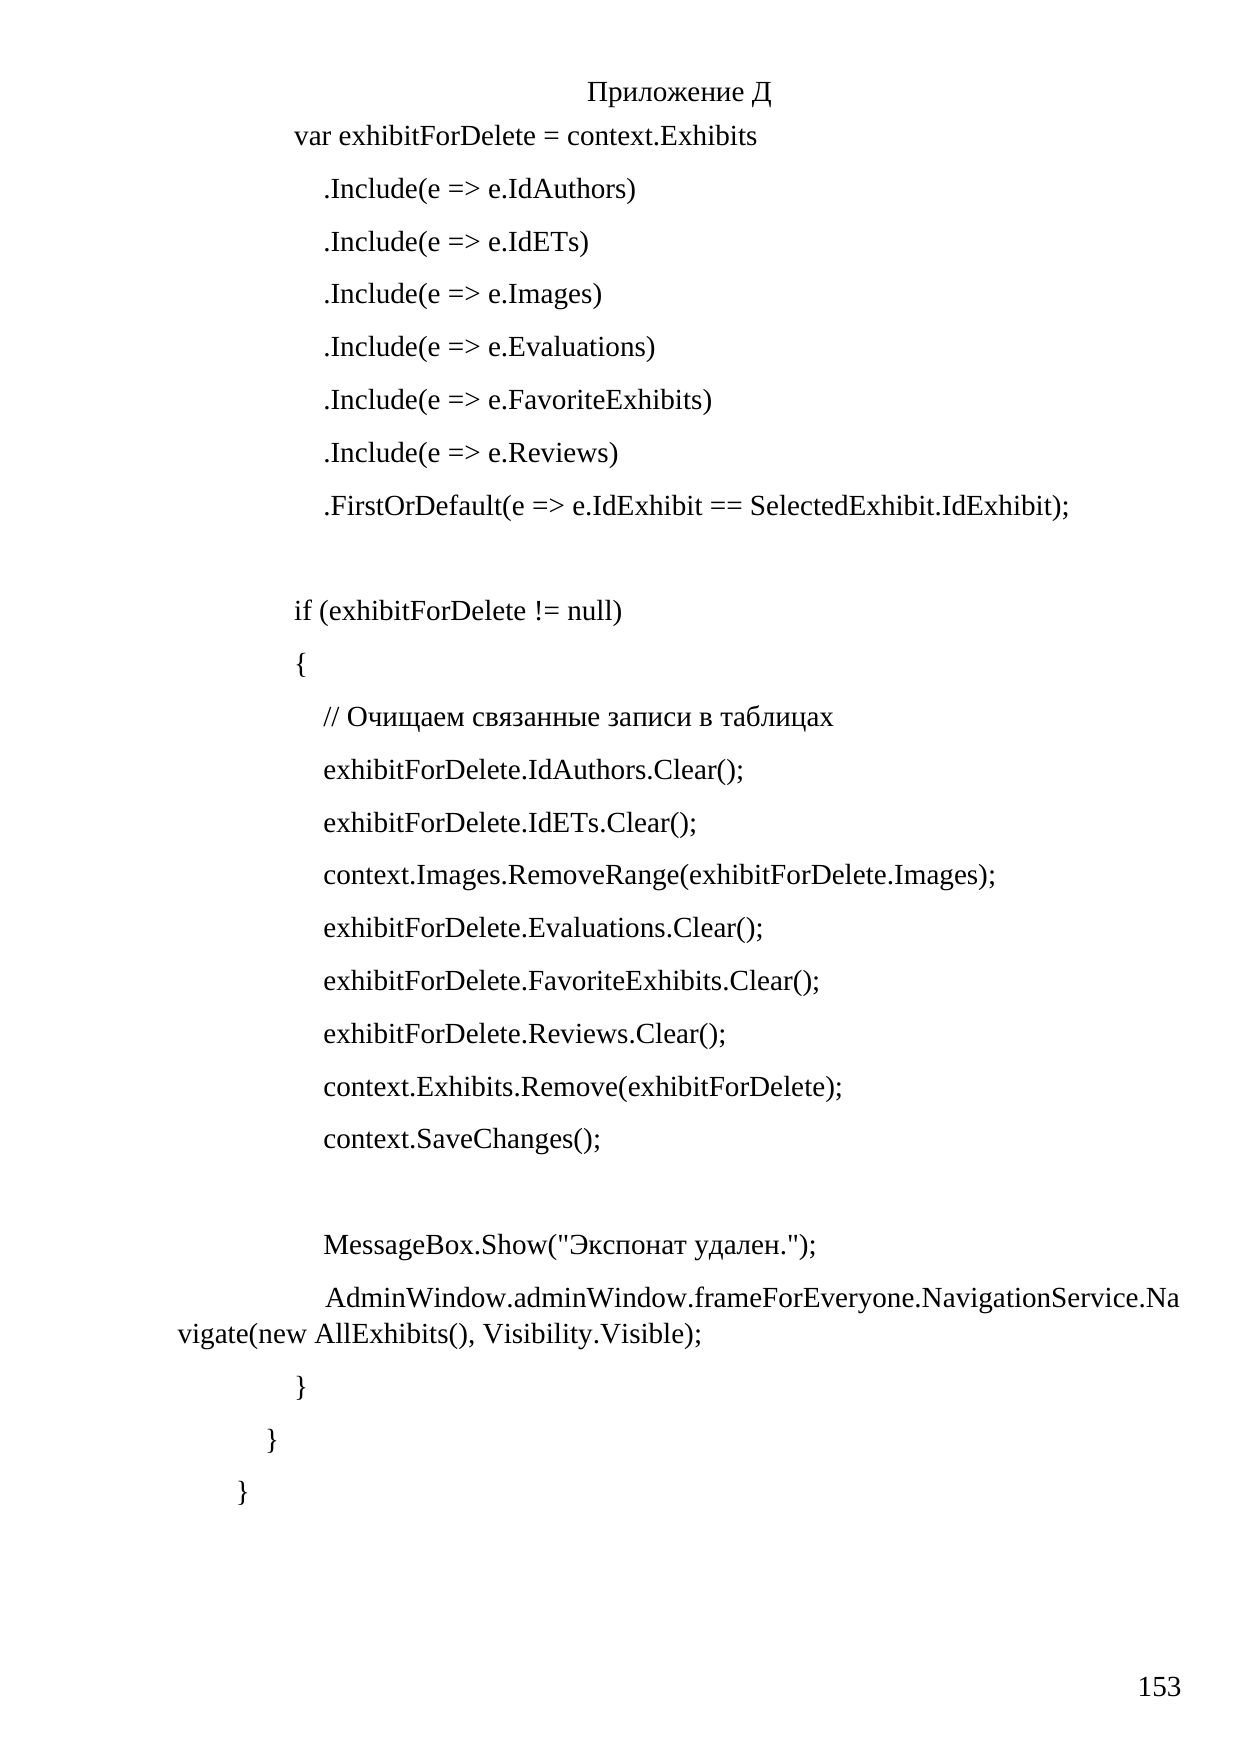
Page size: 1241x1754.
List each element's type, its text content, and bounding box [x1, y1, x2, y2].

text } [177, 1369, 1181, 1402]
text AdminWindow.adminWindow.frameForEveryone.NavigationService.Navigate(new AllExhibits(), Visibility.Visible); [177, 1280, 1181, 1350]
text .Include(e => e.FavoriteExhibits) [177, 382, 1181, 416]
text } [177, 1474, 1181, 1508]
text exhibitForDelete.Evaluations.Clear(); [177, 910, 1181, 944]
text // Очищаем связанные записи в таблицах [177, 699, 1181, 733]
text context.Exhibits.Remove(exhibitForDelete); [177, 1069, 1181, 1102]
text .Include(e => e.Images) [177, 277, 1181, 310]
text .Include(e => e.IdETs) [177, 224, 1181, 257]
text context.SaveChanges(); [177, 1122, 1181, 1155]
text context.Images.RemoveRange(exhibitForDelete.Images); [177, 857, 1181, 891]
text var exhibitForDelete = context.Exhibits [177, 118, 1181, 152]
text exhibitForDelete.IdETs.Clear(); [177, 805, 1181, 838]
text MessageBox.Show("Экспонат удален."); [177, 1227, 1181, 1261]
text .Include(e => e.IdAuthors) [177, 171, 1181, 204]
text exhibitForDelete.Reviews.Clear(); [177, 1016, 1181, 1049]
text } [177, 1422, 1181, 1455]
text { [177, 646, 1181, 680]
text .FirstOrDefault(e => e.IdExhibit == SelectedExhibit.IdExhibit); [177, 488, 1181, 521]
text .Include(e => e.Reviews) [177, 435, 1181, 468]
text .Include(e => e.Evaluations) [177, 329, 1181, 363]
text exhibitForDelete.IdAuthors.Clear(); [177, 752, 1181, 785]
text exhibitForDelete.FavoriteExhibits.Clear(); [177, 963, 1181, 997]
text if (exhibitForDelete != null) [177, 593, 1181, 627]
